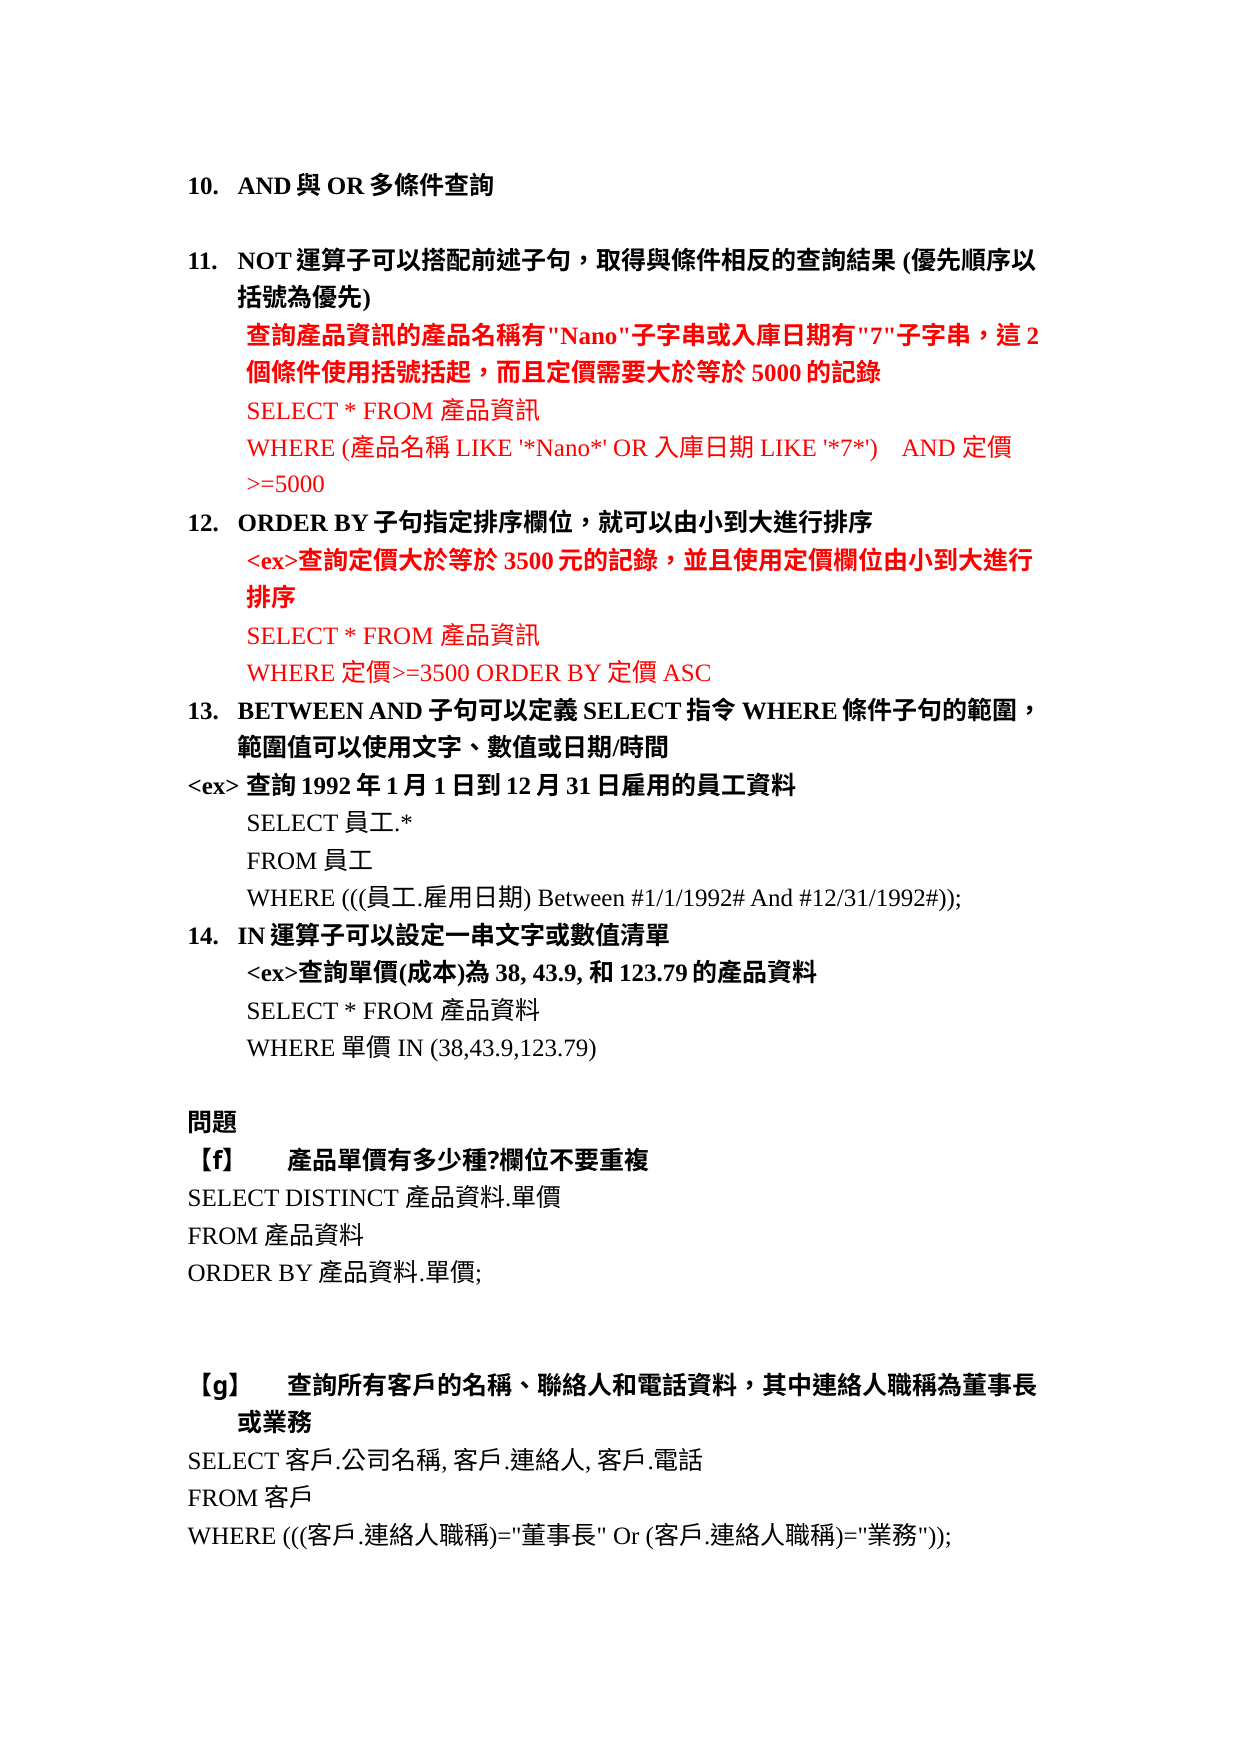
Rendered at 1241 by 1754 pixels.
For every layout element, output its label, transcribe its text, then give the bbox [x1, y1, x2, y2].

text SELECT 員工.* [246, 802, 1053, 839]
text SELECT 客戶.公司名稱, 客戶.連絡人, 客戶.電話 [187, 1439, 1053, 1477]
text WHERE (((客戶.連絡人職稱)="董事長" Or (客戶.連絡人職稱)="業務")); [187, 1514, 1053, 1552]
subtitle <ex> 查詢1992年1月1日到12月31日雇用的員工資料 [187, 764, 1053, 802]
text WHERE (((員工.雇用日期) Between #1/1/1992# And #12/31/1992#)); [246, 877, 1053, 914]
text SELECT * FROM 產品資訊 [246, 389, 1053, 427]
subtitle <ex>查詢定價大於等於3500元的記錄，並且使用定價欄位由小到大進行排序 [246, 539, 1053, 614]
text WHERE 單價 IN (38,43.9,123.79) [246, 1027, 1053, 1064]
text SELECT * FROM 產品資料 [246, 989, 1053, 1027]
subtitle 查詢產品資訊的產品名稱有"Nano"子字串或入庫日期有"7"子字串，這2個條件使用括號括起，而且定價需要大於等於5000的記錄 [246, 314, 1053, 389]
text WHERE 定價>=3500 ORDER BY 定價 ASC [246, 652, 1053, 689]
subtitle 查詢所有客戶的名稱、聯絡人和電話資料，其中連絡人職稱為董事長或業務 [187, 1364, 1053, 1439]
text FROM 客戶 [187, 1477, 1053, 1514]
text SELECT DISTINCT 產品資料.單價 [187, 1177, 1053, 1214]
text SELECT * FROM 產品資訊 [246, 614, 1053, 652]
text ORDER BY 產品資料.單價; [187, 1252, 1053, 1289]
text FROM 員工 [246, 839, 1053, 877]
subtitle ORDER BY子句指定排序欄位，就可以由小到大進行排序 [187, 502, 1053, 539]
subtitle 產品單價有多少種?欄位不要重複 [187, 1139, 1053, 1177]
subtitle NOT運算子可以搭配前述子句，取得與條件相反的查詢結果 (優先順序以括號為優先) [187, 239, 1053, 314]
subtitle <ex>查詢單價(成本)為38, 43.9, 和123.79的產品資料 [246, 952, 1053, 989]
text WHERE (產品名稱 LIKE '*Nano*' OR 入庫日期 LIKE '*7*') AND 定價>=5000 [246, 427, 1053, 502]
subtitle IN運算子可以設定一串文字或數值清單 [187, 914, 1053, 952]
subtitle AND與OR多條件查詢 [187, 164, 1053, 202]
text FROM 產品資料 [187, 1214, 1053, 1252]
subtitle BETWEEN AND子句可以定義SELECT指令WHERE條件子句的範圍，範圍值可以使用文字、數值或日期/時間 [187, 689, 1053, 764]
subtitle 問題 [187, 1102, 1053, 1139]
